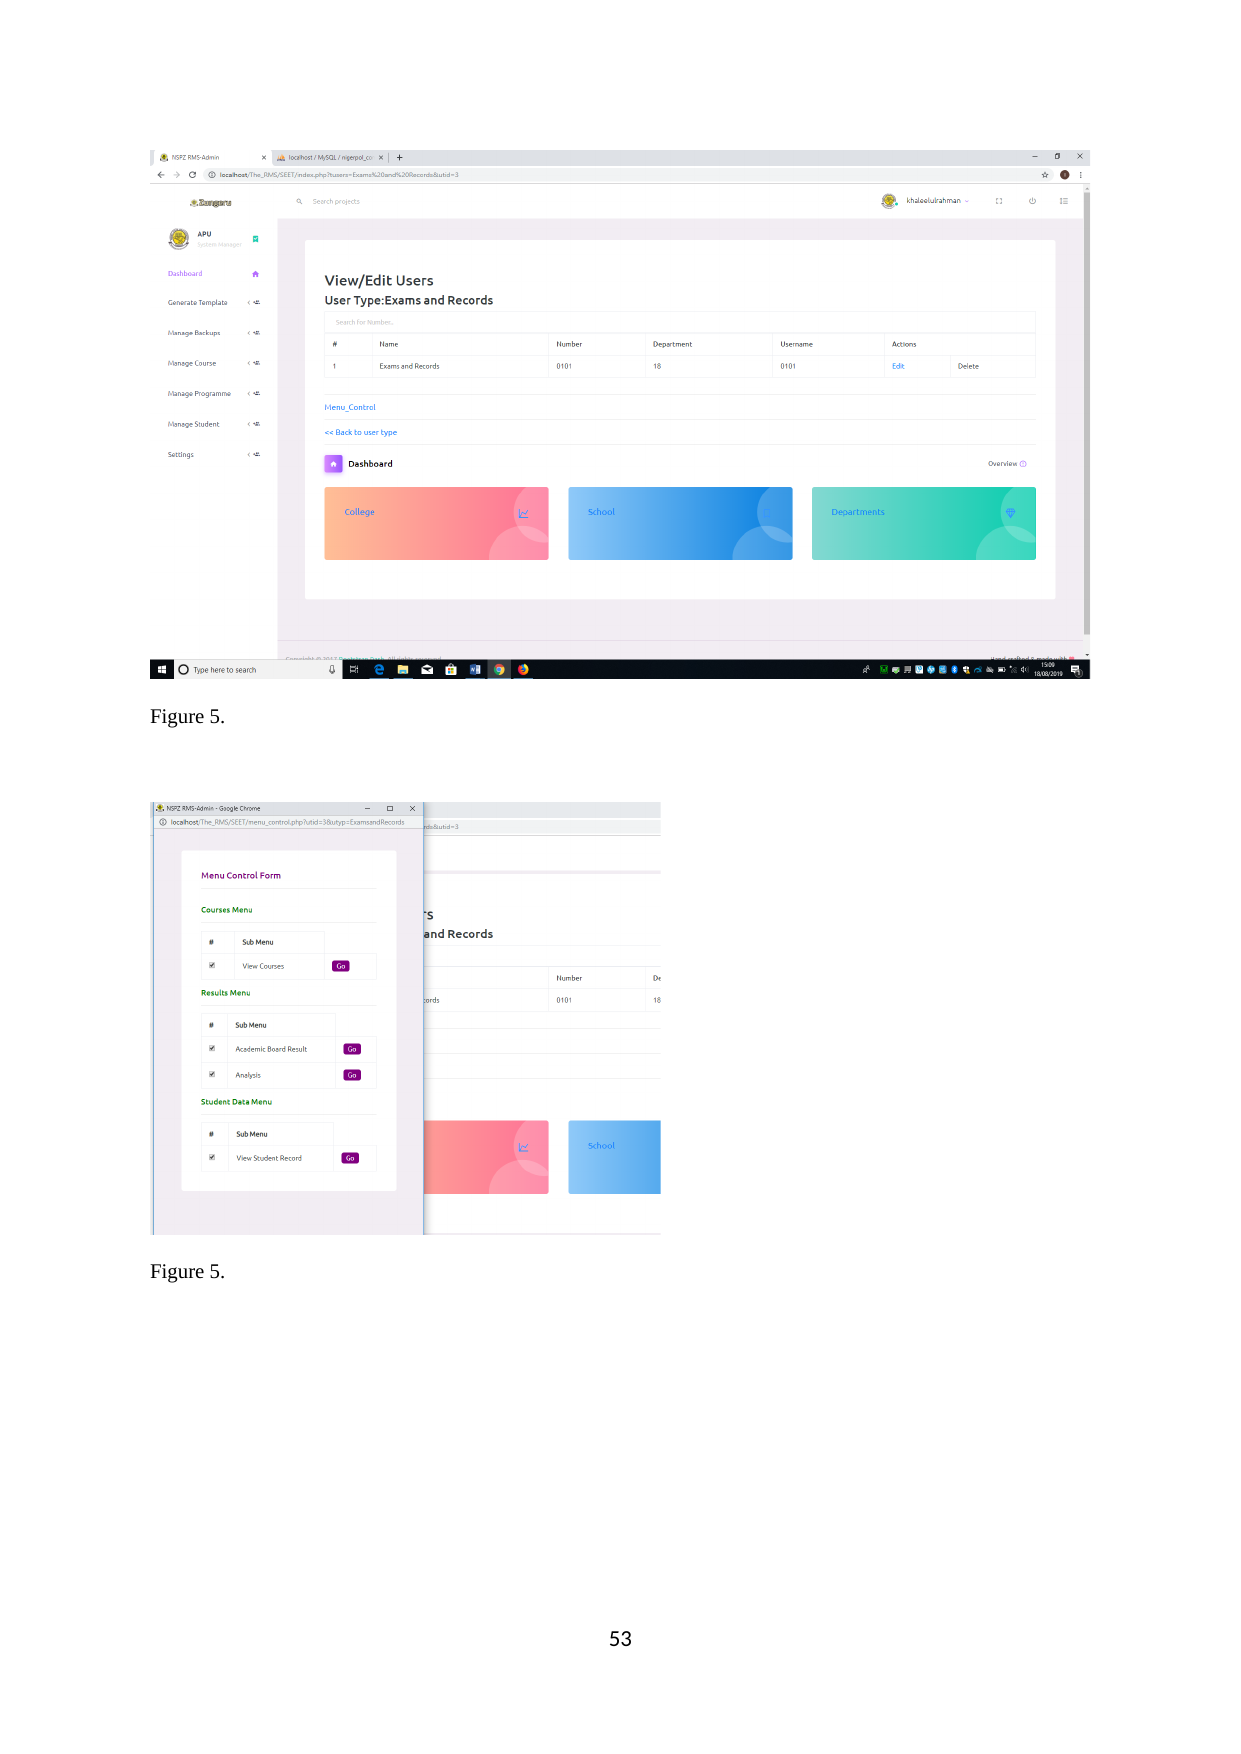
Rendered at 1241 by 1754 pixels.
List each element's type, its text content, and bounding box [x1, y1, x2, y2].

picture [150, 150, 1091, 679]
text Figure 5. [150, 704, 1090, 728]
picture [150, 802, 661, 1235]
text Figure 5. [150, 1259, 1090, 1283]
